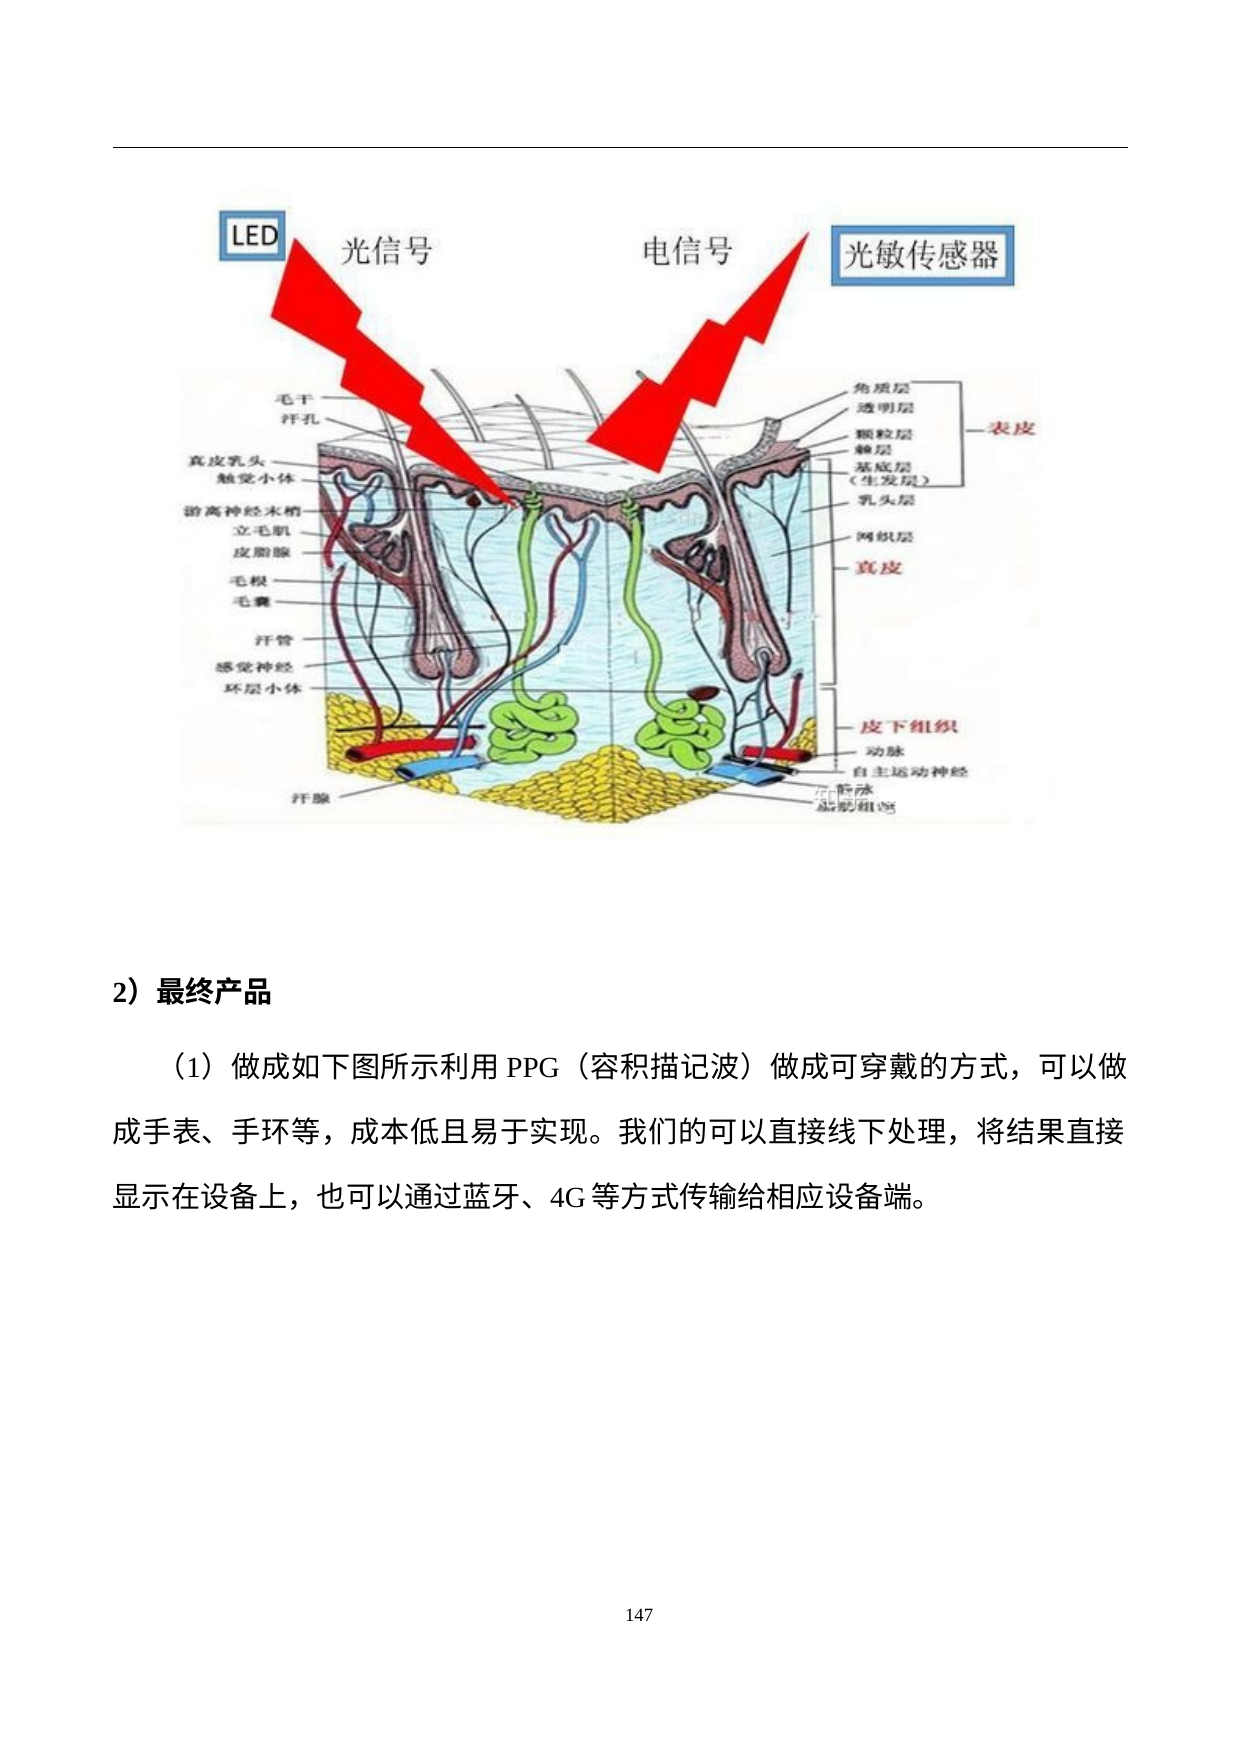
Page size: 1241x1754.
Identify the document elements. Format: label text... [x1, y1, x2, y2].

subtitle 2）最终产品 [112, 957, 1128, 1022]
text （1）做成如下图所示利用PPG（容积描记波）做成可穿戴的方式，可以做成手表、手环等，成本低且易于实现。我们的可以直接线下处理，将结果直接显示在设备上，也可以通过蓝牙、4G等方式传输给相应设备端。 [112, 1032, 1128, 1227]
picture [167, 165, 1074, 841]
